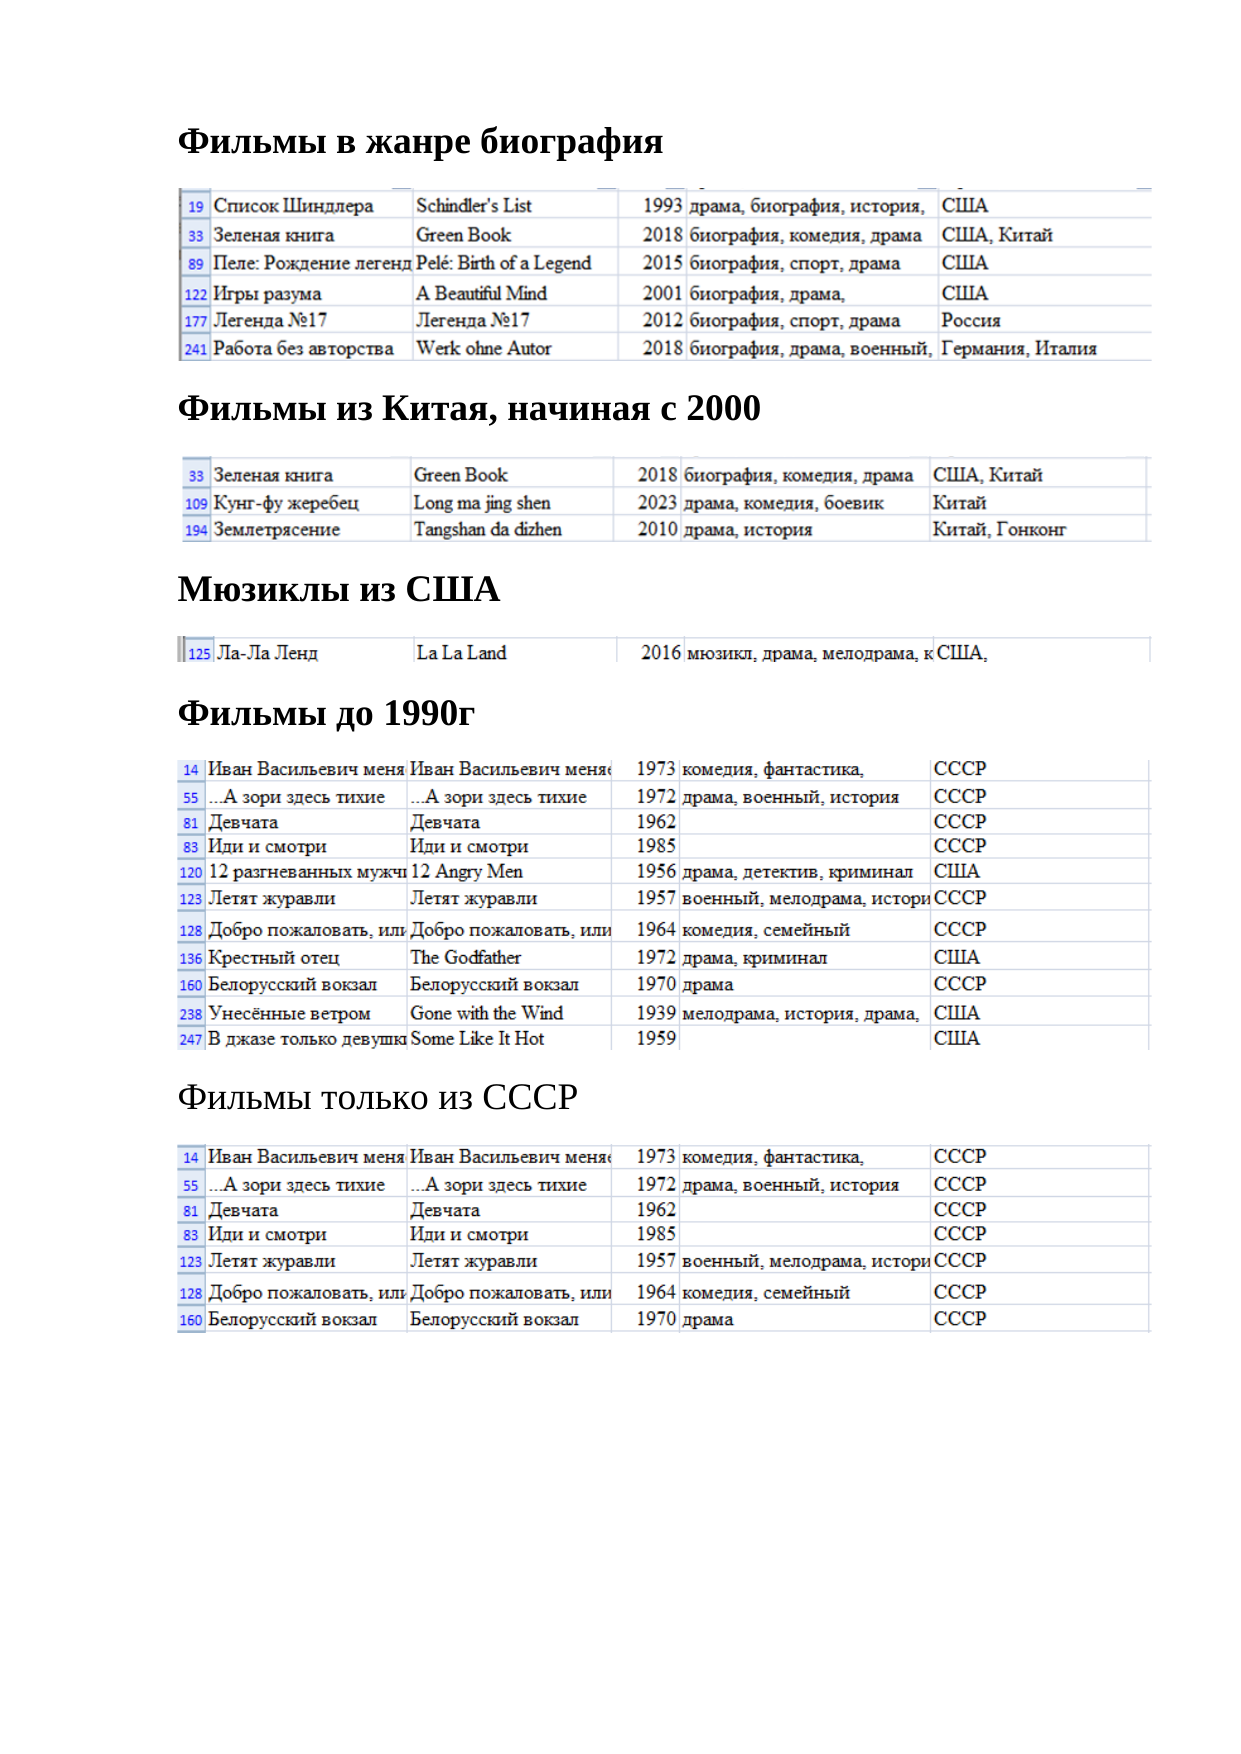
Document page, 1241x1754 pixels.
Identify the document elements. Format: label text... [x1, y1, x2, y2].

picture [177, 760, 1152, 1050]
text Фильмы только из СССР [177, 1074, 1152, 1117]
text Фильмы из Китая, начиная с 2000 [177, 386, 1152, 429]
picture [177, 456, 1152, 542]
text Фильмы в жанре биография [177, 118, 1152, 161]
picture [177, 636, 1152, 662]
text Мюзиклы из США [177, 566, 1152, 609]
picture [177, 1144, 1152, 1333]
picture [177, 188, 1152, 361]
text Фильмы до 1990г [177, 690, 1152, 733]
